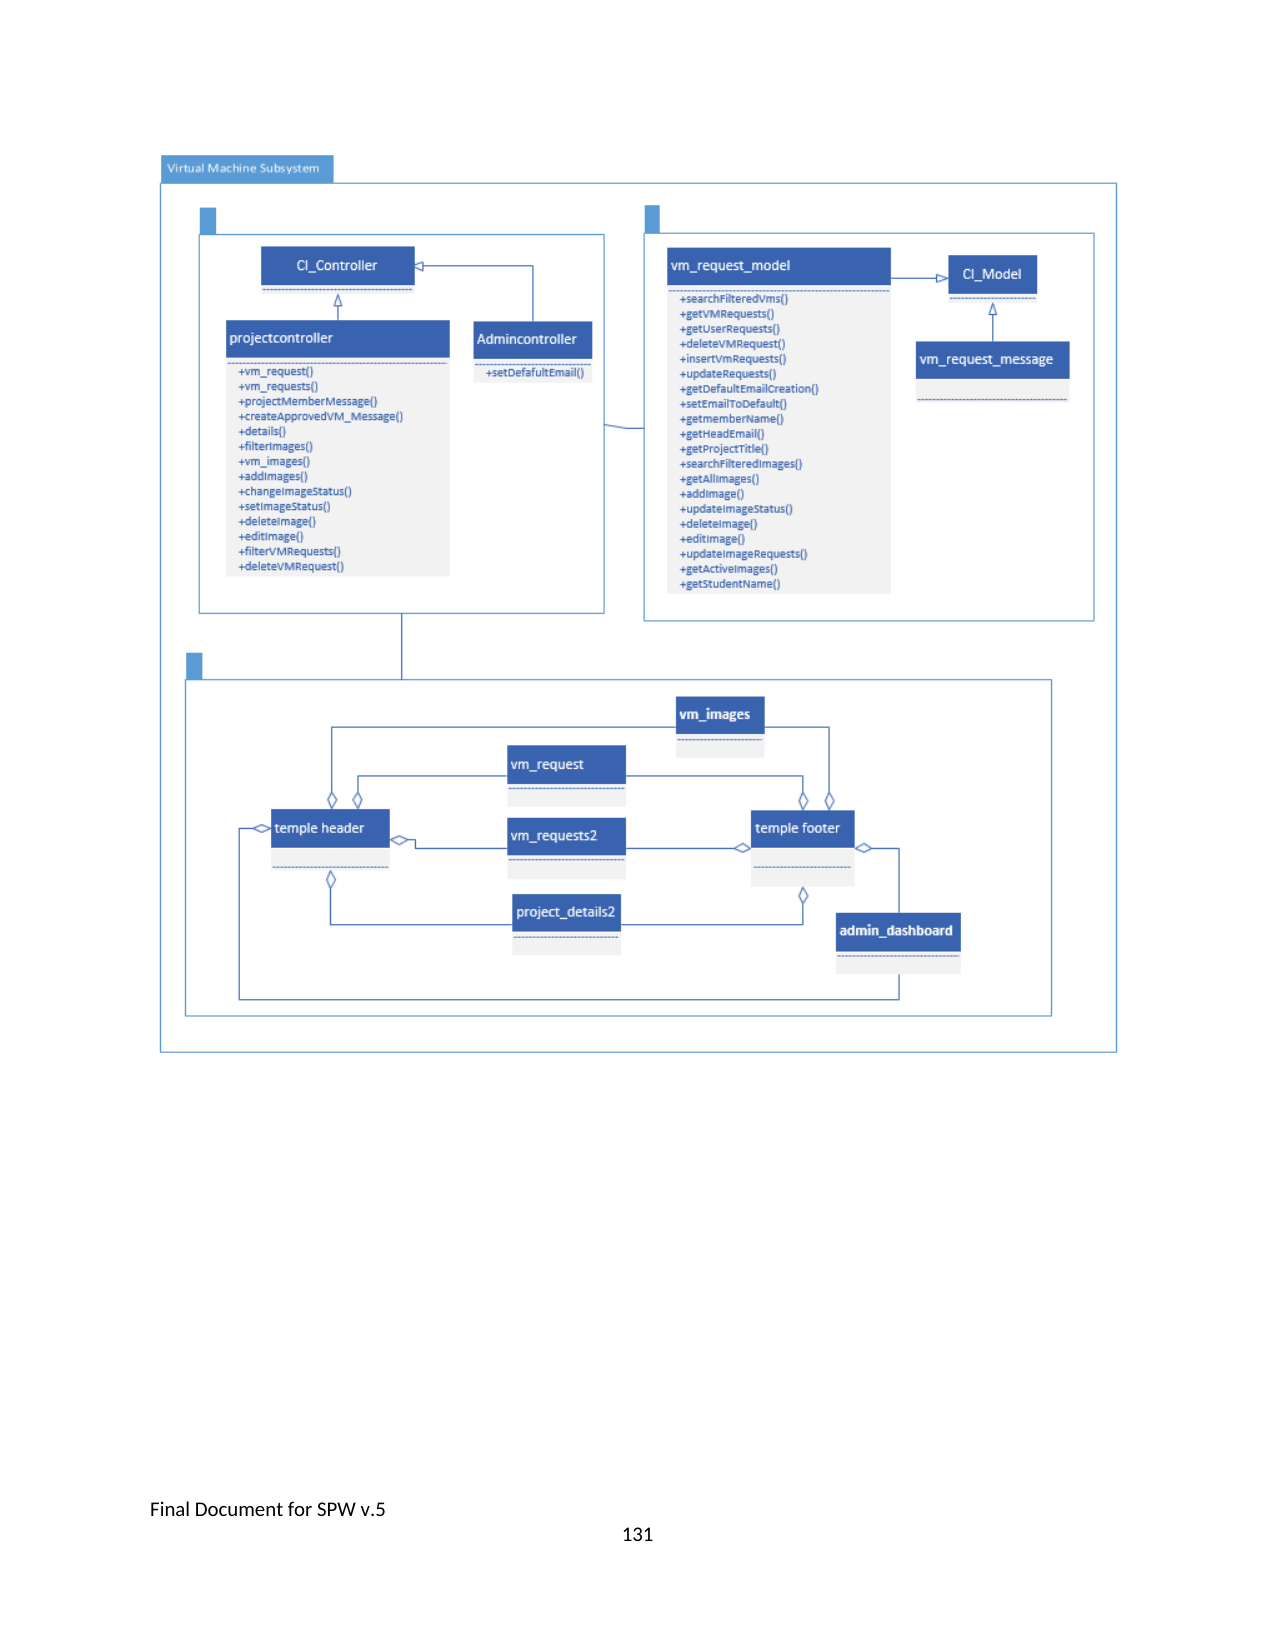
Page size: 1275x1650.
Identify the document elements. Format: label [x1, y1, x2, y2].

picture [150, 150, 1125, 1063]
